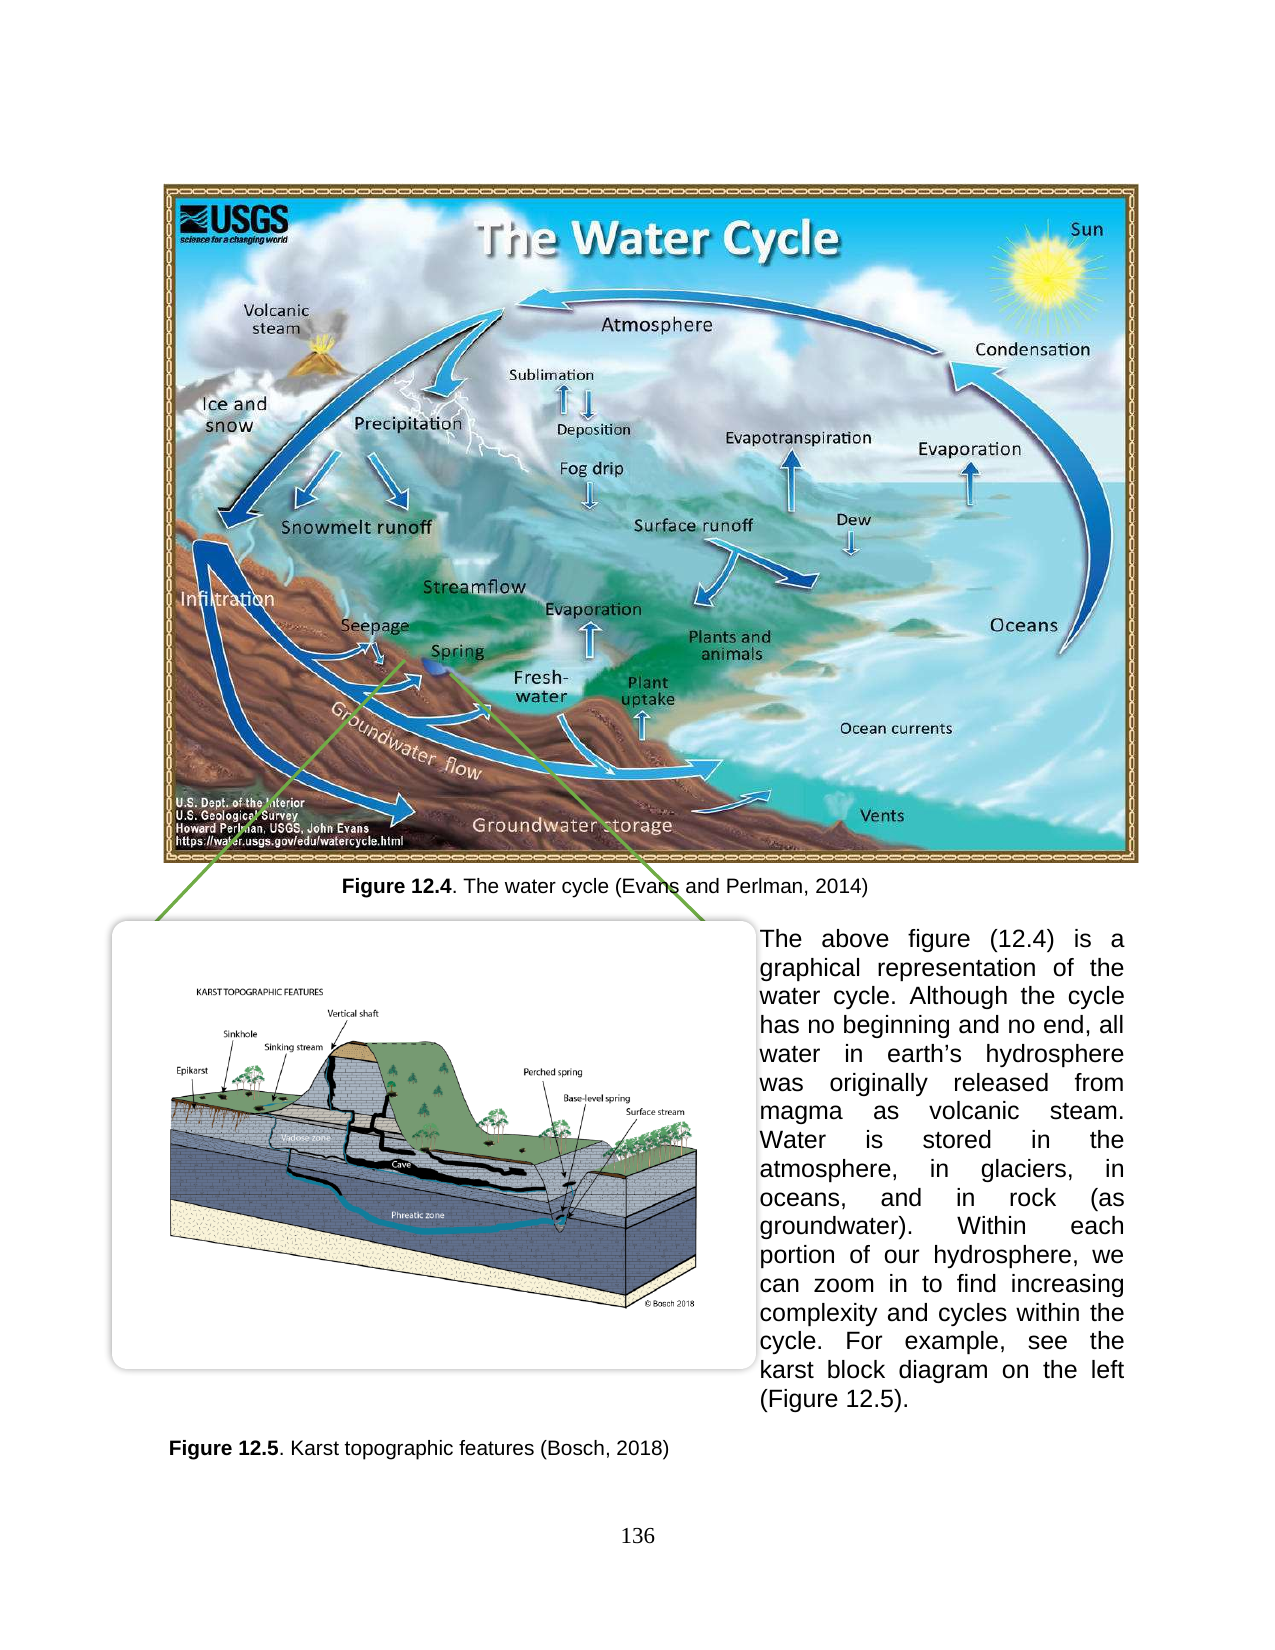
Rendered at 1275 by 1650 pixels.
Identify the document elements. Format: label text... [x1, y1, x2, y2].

text Figure 12.4. The water cycle (Evans and Perlman, 2014) [342, 873, 1125, 897]
text Figure 12.5. Karst topographic features (Bosch, 2018) [169, 1435, 1125, 1459]
picture [143, 952, 725, 1338]
text The above figure (12.4) is a graphical representation of the water cycle. Although the cycle has no beginning and no end, all water in earth’s hydrosphere was originally released from magma as volcanic steam. Water is stored in the atmosphere, in glaciers, in oceans, and in rock (as groundwater). Within each portion of our hydrosphere, we can zoom in to find increasing complexity and cycles within the cycle. For example, see the karst block diagram on the left (Figure 12.5). [759, 924, 1125, 1413]
picture [163, 183, 1139, 863]
